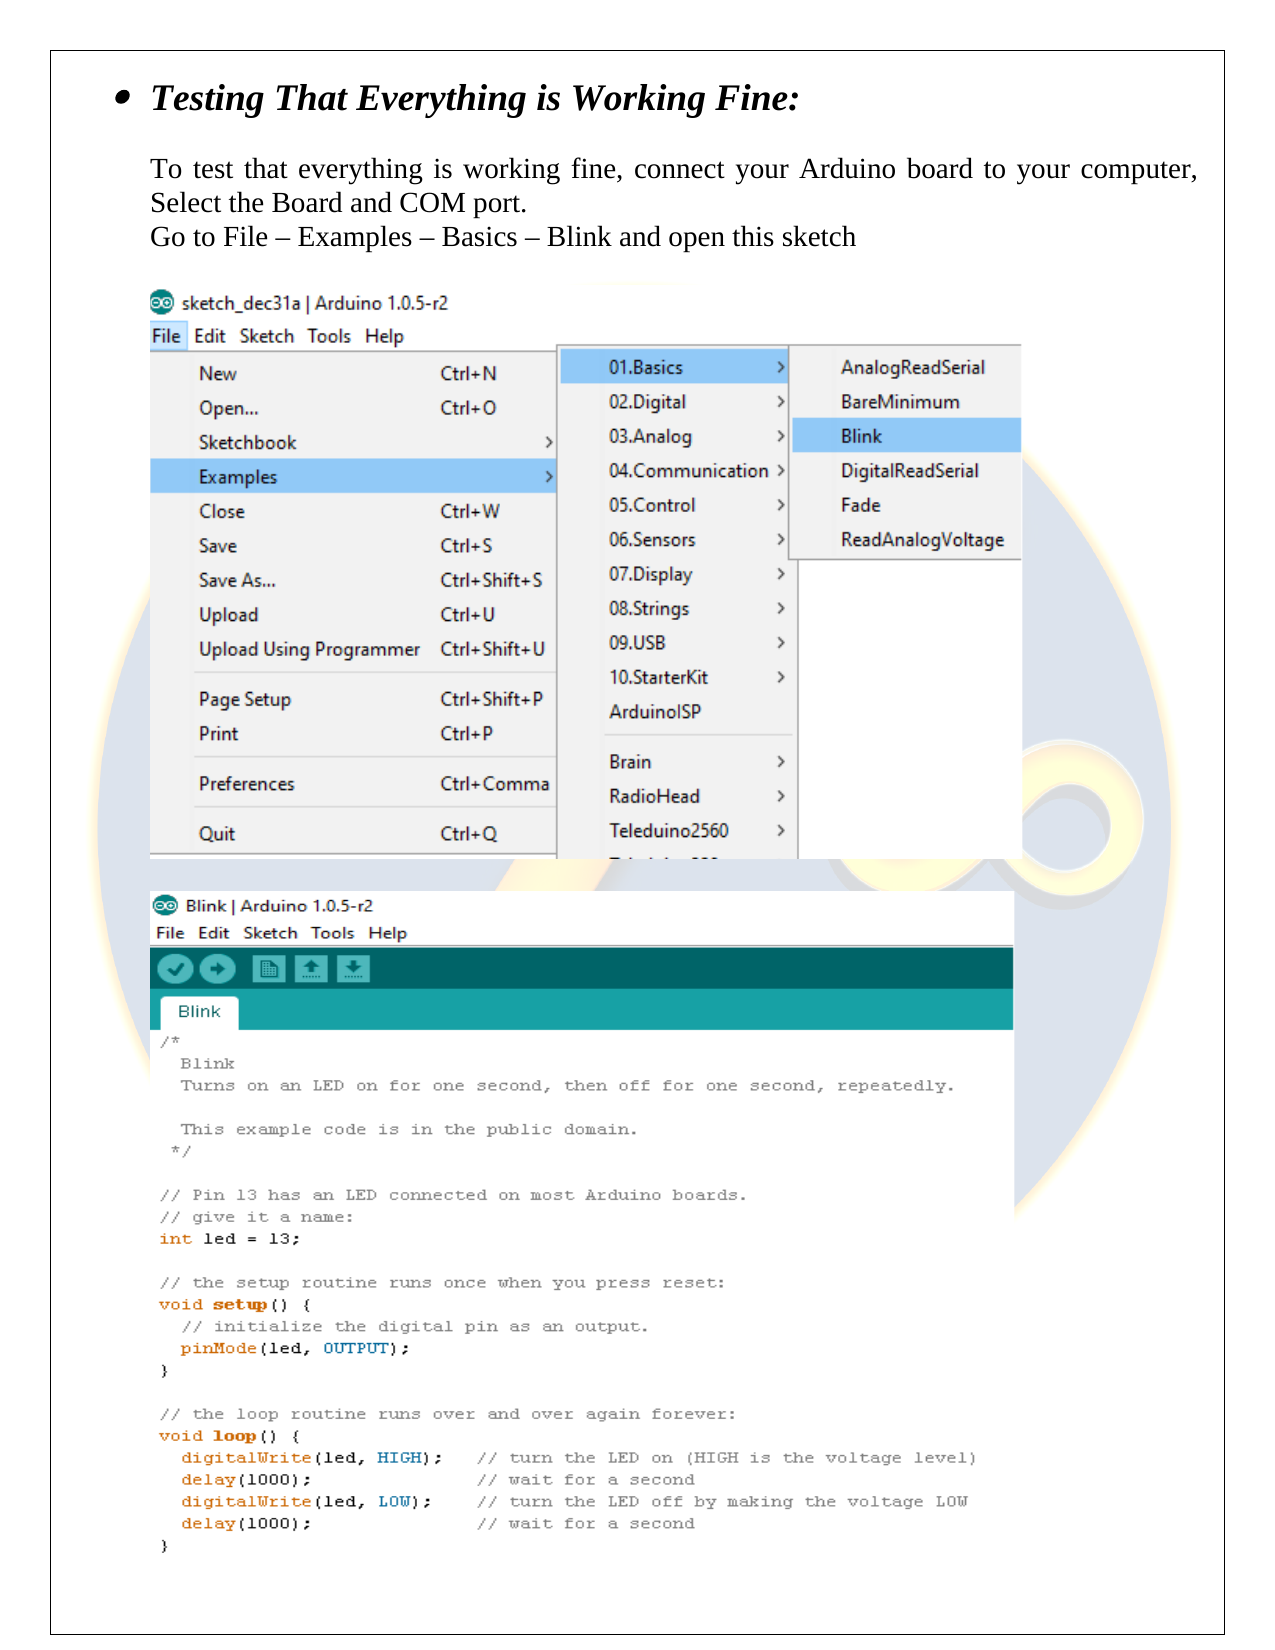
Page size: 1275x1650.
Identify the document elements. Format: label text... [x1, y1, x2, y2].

list Testing That Everything is Working Fine: [112, 75, 1200, 118]
picture [150, 891, 1015, 1571]
list Go to File – Examples – Basics – Blink and open this sketch [150, 219, 1200, 252]
picture [150, 285, 1023, 859]
list To test that everything is working fine, connect your Arduino board to your computer, Select the Board and COM port. [150, 152, 1200, 219]
